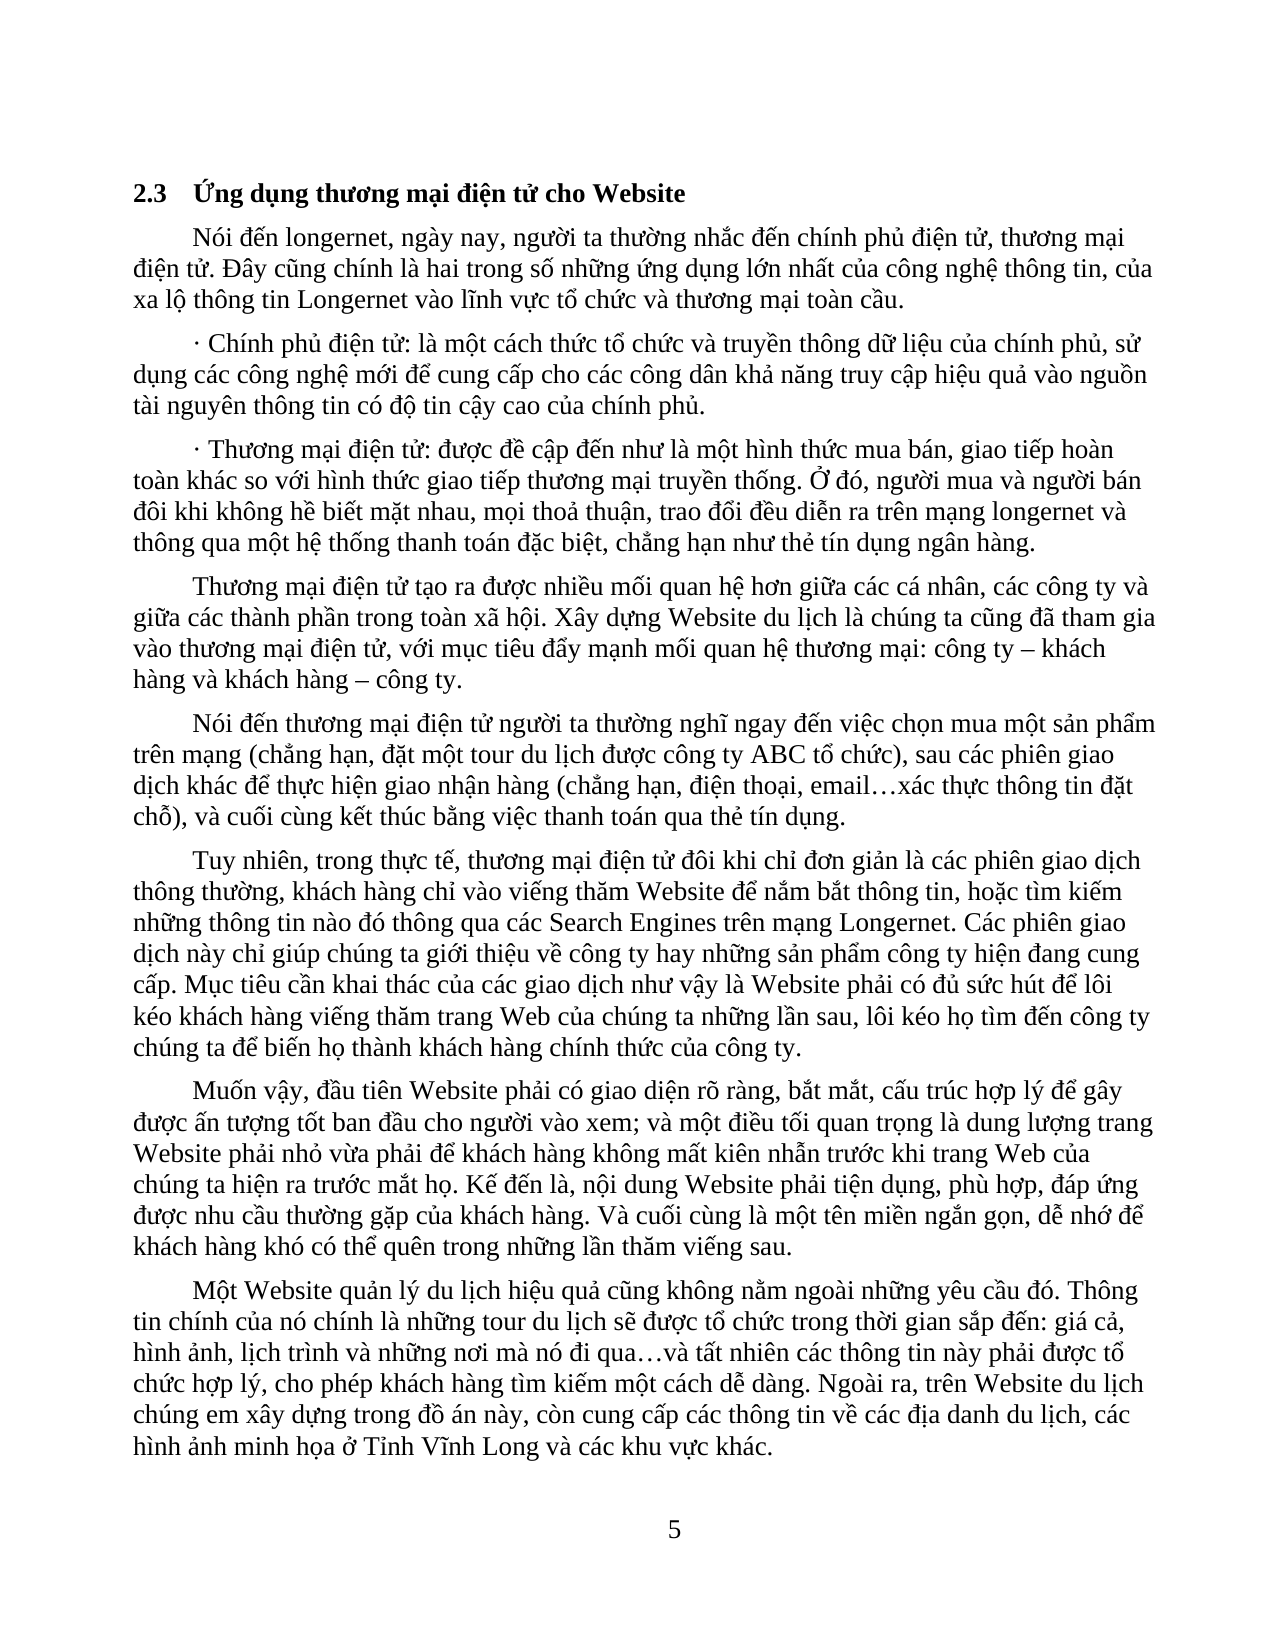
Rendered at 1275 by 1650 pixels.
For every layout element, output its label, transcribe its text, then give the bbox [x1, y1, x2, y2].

text Muốn vậy, đầu tiên Website phải có giao diện rõ ràng, bắt mắt, cấu trúc hợp lý để gây được ấn tượng tốt ban đầu cho người vào xem; và một điều tối quan trọng là dung lượng trang Website phải nhỏ vừa phải để khách hàng không mất kiên nhẫn trước khi trang Web của chúng ta hiện ra trước mắt họ. Kế đến là, nội dung Website phải tiện dụng, phù hợp, đáp ứng được nhu cầu thường gặp của khách hàng. Và cuối cùng là một tên miền ngắn gọn, dễ nhớ để khách hàng khó có thể quên trong những lần thăm viếng sau. [133, 1074, 1157, 1261]
text Tuy nhiên, trong thực tế, thương mại điện tử đôi khi chỉ đơn giản là các phiên giao dịch thông thường, khách hàng chỉ vào viếng thăm Website để nắm bắt thông tin, hoặc tìm kiếm những thông tin nào đó thông qua các Search Engines trên mạng Longernet. Các phiên giao dịch này chỉ giúp chúng ta giới thiệu về công ty hay những sản phẩm công ty hiện đang cung cấp. Mục tiêu cần khai thác của các giao dịch như vậy là Website phải có đủ sức hút để lôi kéo khách hàng viếng thăm trang Web của chúng ta những lần sau, lôi kéo họ tìm đến công ty chúng ta để biến họ thành khách hàng chính thức của công ty. [133, 844, 1157, 1062]
text Một Website quản lý du lịch hiệu quả cũng không nằm ngoài những yêu cầu đó. Thông tin chính của nó chính là những tour du lịch sẽ được tổ chức trong thời gian sắp đến: giá cả, hình ảnh, lịch trình và những nơi mà nó đi qua…và tất nhiên các thông tin này phải được tổ chức hợp lý, cho phép khách hàng tìm kiếm một cách dễ dàng. Ngoài ra, trên Website du lịch chúng em xây dựng trong đồ án này, còn cung cấp các thông tin về các địa danh du lịch, các hình ảnh minh họa ở Tỉnh Vĩnh Long và các khu vực khác. [133, 1274, 1157, 1461]
text Nói đến thương mại điện tử người ta thường nghĩ ngay đến việc chọn mua một sản phẩm trên mạng (chẳng hạn, đặt một tour du lịch được công ty ABC tổ chức), sau các phiên giao dịch khác để thực hiện giao nhận hàng (chẳng hạn, điện thoại, email…xác thực thông tin đặt chỗ), và cuối cùng kết thúc bằng việc thanh toán qua thẻ tín dụng. [133, 707, 1157, 831]
text · Chính phủ điện tử: là một cách thức tổ chức và truyền thông dữ liệu của chính phủ, sử dụng các công nghệ mới để cung cấp cho các công dân khả năng truy cập hiệu quả vào nguồn tài nguyên thông tin có độ tin cậy cao của chính phủ. [133, 327, 1157, 420]
subtitle Ứng dụng thương mại điện tử cho Website [133, 177, 1157, 208]
text Nói đến longernet, ngày nay, người ta thường nhắc đến chính phủ điện tử, thương mại điện tử. Đây cũng chính là hai trong số những ứng dụng lớn nhất của công nghệ thông tin, của xa lộ thông tin Longernet vào lĩnh vực tổ chức và thương mại toàn cầu. [133, 221, 1157, 314]
text · Thương mại điện tử: được đề cập đến như là một hình thức mua bán, giao tiếp hoàn toàn khác so với hình thức giao tiếp thương mại truyền thống. Ở đó, người mua và người bán đôi khi không hề biết mặt nhau, mọi thoả thuận, trao đổi đều diễn ra trên mạng longernet và thông qua một hệ thống thanh toán đặc biệt, chẳng hạn như thẻ tín dụng ngân hàng. [133, 433, 1157, 557]
text Thương mại điện tử tạo ra được nhiều mối quan hệ hơn giữa các cá nhân, các công ty và giữa các thành phần trong toàn xã hội. Xây dựng Website du lịch là chúng ta cũng đã tham gia vào thương mại điện tử, với mục tiêu đẩy mạnh mối quan hệ thương mại: công ty – khách hàng và khách hàng – công ty. [133, 570, 1157, 694]
